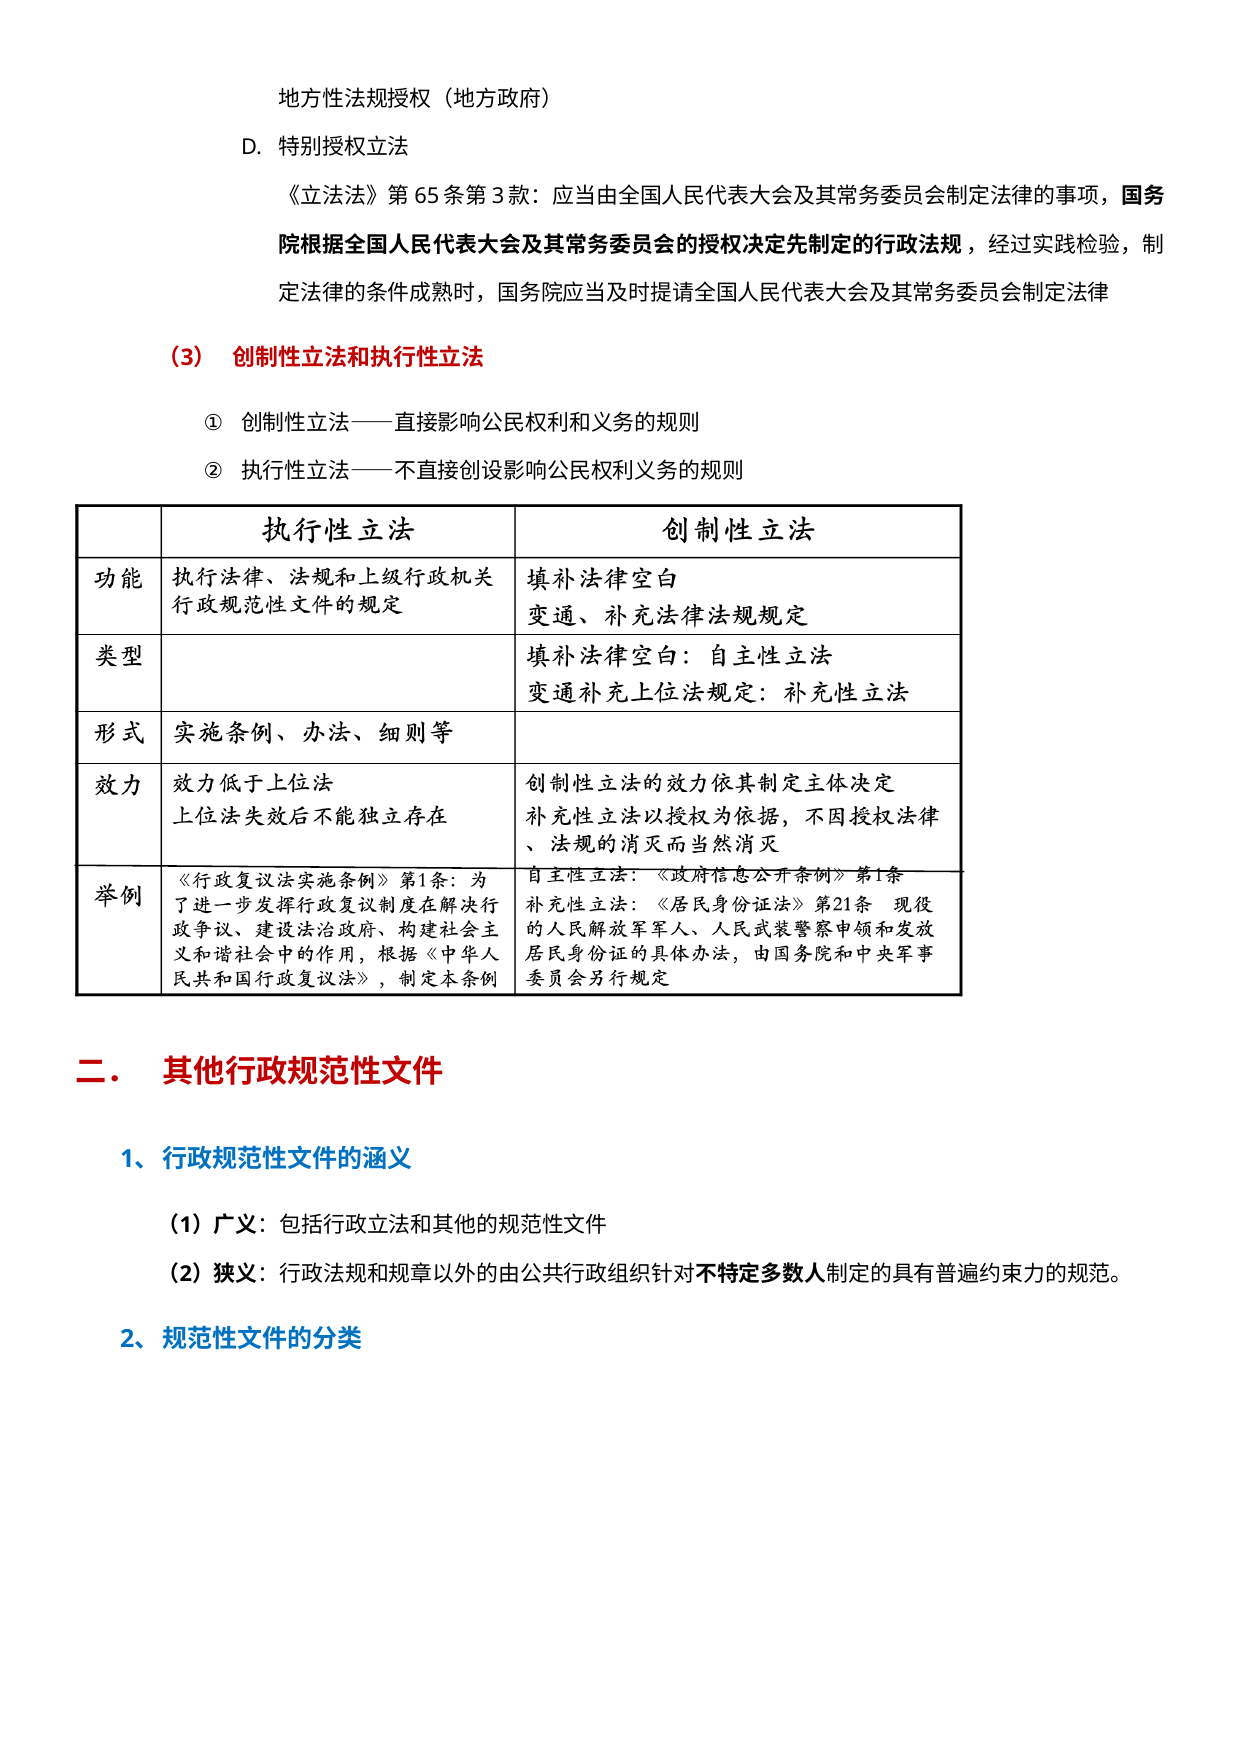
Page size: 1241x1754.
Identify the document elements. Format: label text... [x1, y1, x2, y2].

list 执行性立法——不直接创设影响公民权利义务的规则 [203, 453, 1165, 486]
list 其他行政规范性文件 [75, 1036, 1165, 1101]
list 创制性立法和执行性立法 [157, 323, 1165, 388]
picture [75, 867, 964, 1003]
list （1）广义：包括行政立法和其他的规范性文件 [157, 1207, 1165, 1240]
picture [75, 501, 964, 870]
list 创制性立法——直接影响公民权利和义务的规则 [203, 405, 1165, 437]
list 行政规范性文件的涵义 [120, 1124, 1165, 1189]
list （2）狭义：行政法规和规章以外的由公共行政组织针对不特定多数人制定的具有普遍约束力的规范。 [157, 1256, 1165, 1288]
list 特别授权立法 [241, 129, 1165, 162]
list 《立法法》第65条第3款：应当由全国人民代表大会及其常务委员会制定法律的事项，国务院根据全国人民代表大会及其常务委员会的授权决定先制定的行政法规，经过实践检验，制定法律的条件成熟时，国务院应当及时提请全国人民代表大会及其常务委员会制定法律 [278, 177, 1165, 307]
list 地方性法规授权（地方政府） [278, 81, 1165, 113]
list 规范性文件的分类 [120, 1304, 1165, 1369]
